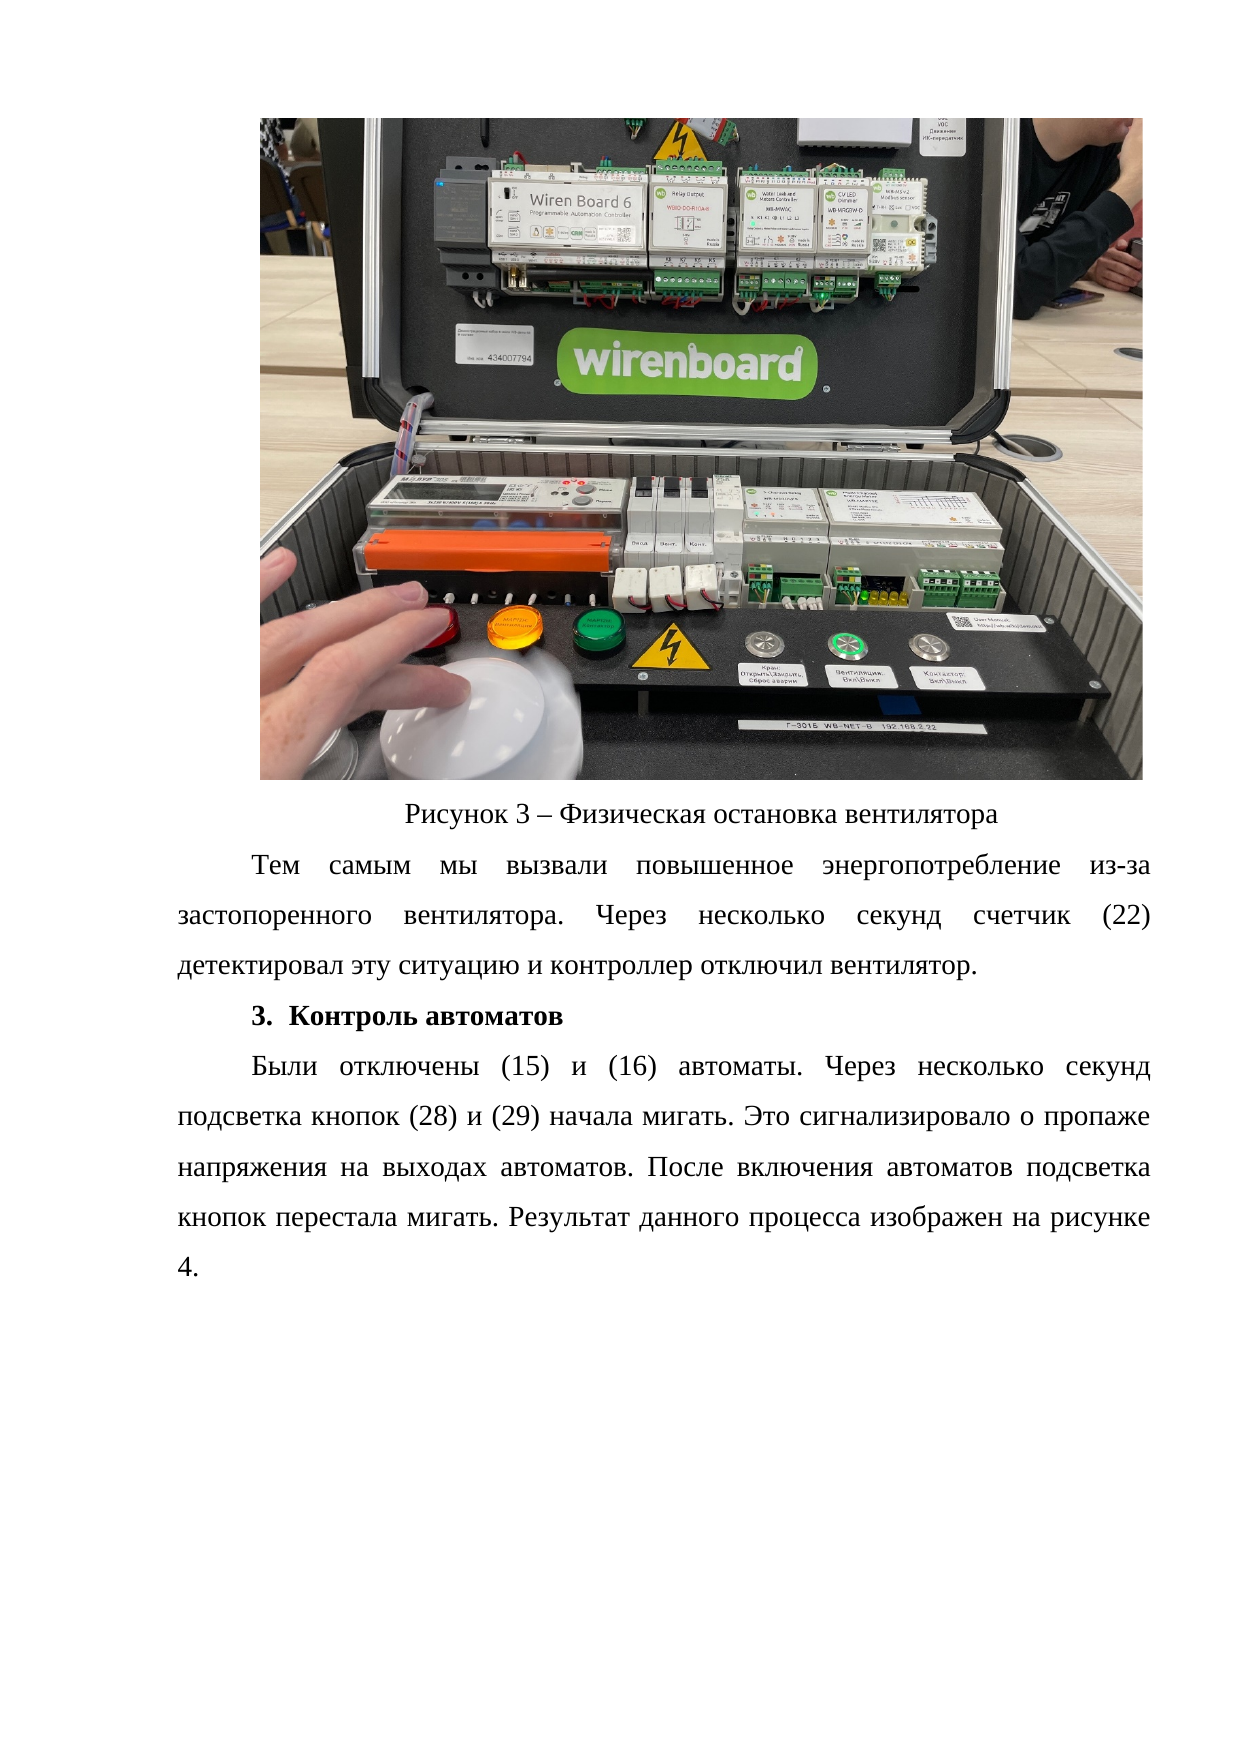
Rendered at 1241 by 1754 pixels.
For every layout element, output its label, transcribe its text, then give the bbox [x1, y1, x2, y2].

text Рисунок 3 – Физическая остановка вентилятора [177, 796, 1152, 830]
list Контроль автоматов [251, 998, 1152, 1031]
picture [260, 118, 1143, 780]
text Были отключены (15) и (16) автоматы. Через несколько секунд подсветка кнопок (28) и (29) начала мигать. Это сигнализировало о пропаже напряжения на выходах автоматов. После включения автоматов подсветка кнопок перестала мигать. Результат данного процесса изображен на рисунке 4. [177, 1048, 1152, 1283]
text Тем самым мы вызвали повышенное энергопотребление из-за застопоренного вентилятора. Через несколько секунд счетчик (22) детектировал эту ситуацию и контроллер отключил вентилятор. [177, 847, 1152, 981]
